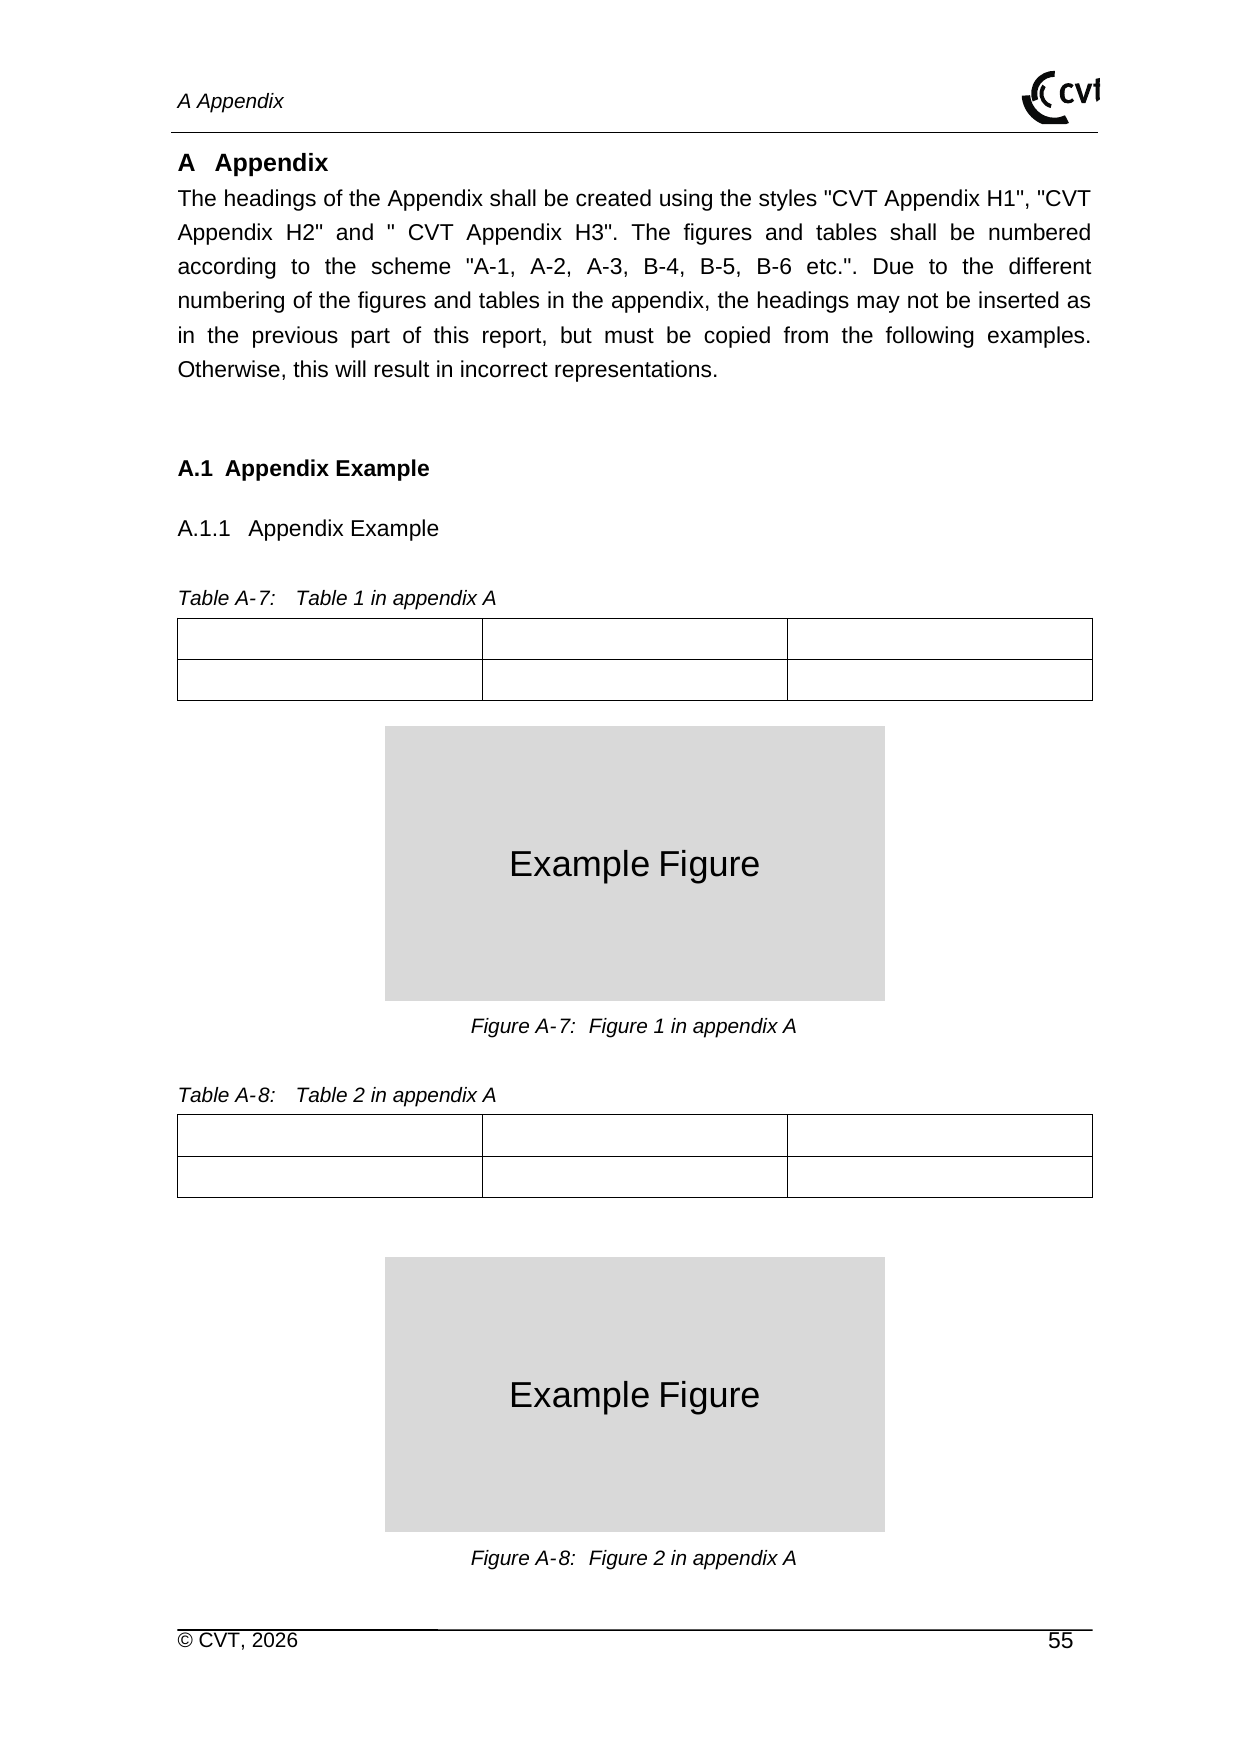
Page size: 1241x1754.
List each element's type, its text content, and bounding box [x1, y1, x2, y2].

table_cell [483, 660, 787, 700]
table_header [178, 1115, 482, 1156]
table_cell [788, 660, 1092, 700]
table_header [483, 619, 787, 659]
table_cell [483, 1157, 787, 1197]
table_cell [788, 1157, 1092, 1197]
list Appendix [177, 148, 1092, 176]
table_cell [178, 660, 482, 700]
text Appendix Example [177, 514, 1092, 541]
table_header [178, 619, 482, 659]
table_header [788, 1115, 1092, 1156]
text Appendix Example [177, 455, 1092, 482]
table_cell [178, 1157, 482, 1197]
table_header [483, 1115, 787, 1156]
table_header [788, 619, 1092, 659]
text The headings of the Appendix shall be created using the styles "CVT Appendix H1", "CVT Appendix H2" and " CVT Appendix H3". The figures and tables shall be numbered according to the scheme "A-1, A-2, A-3, B-4, B-5, B-6 etc.". Due to the different numbering of the figures and tables in the appendix, the headings may not be inserted as in the previous part of this report, but must be copied from the following examples. Otherwise, this will result in incorrect representations. [177, 185, 1092, 382]
